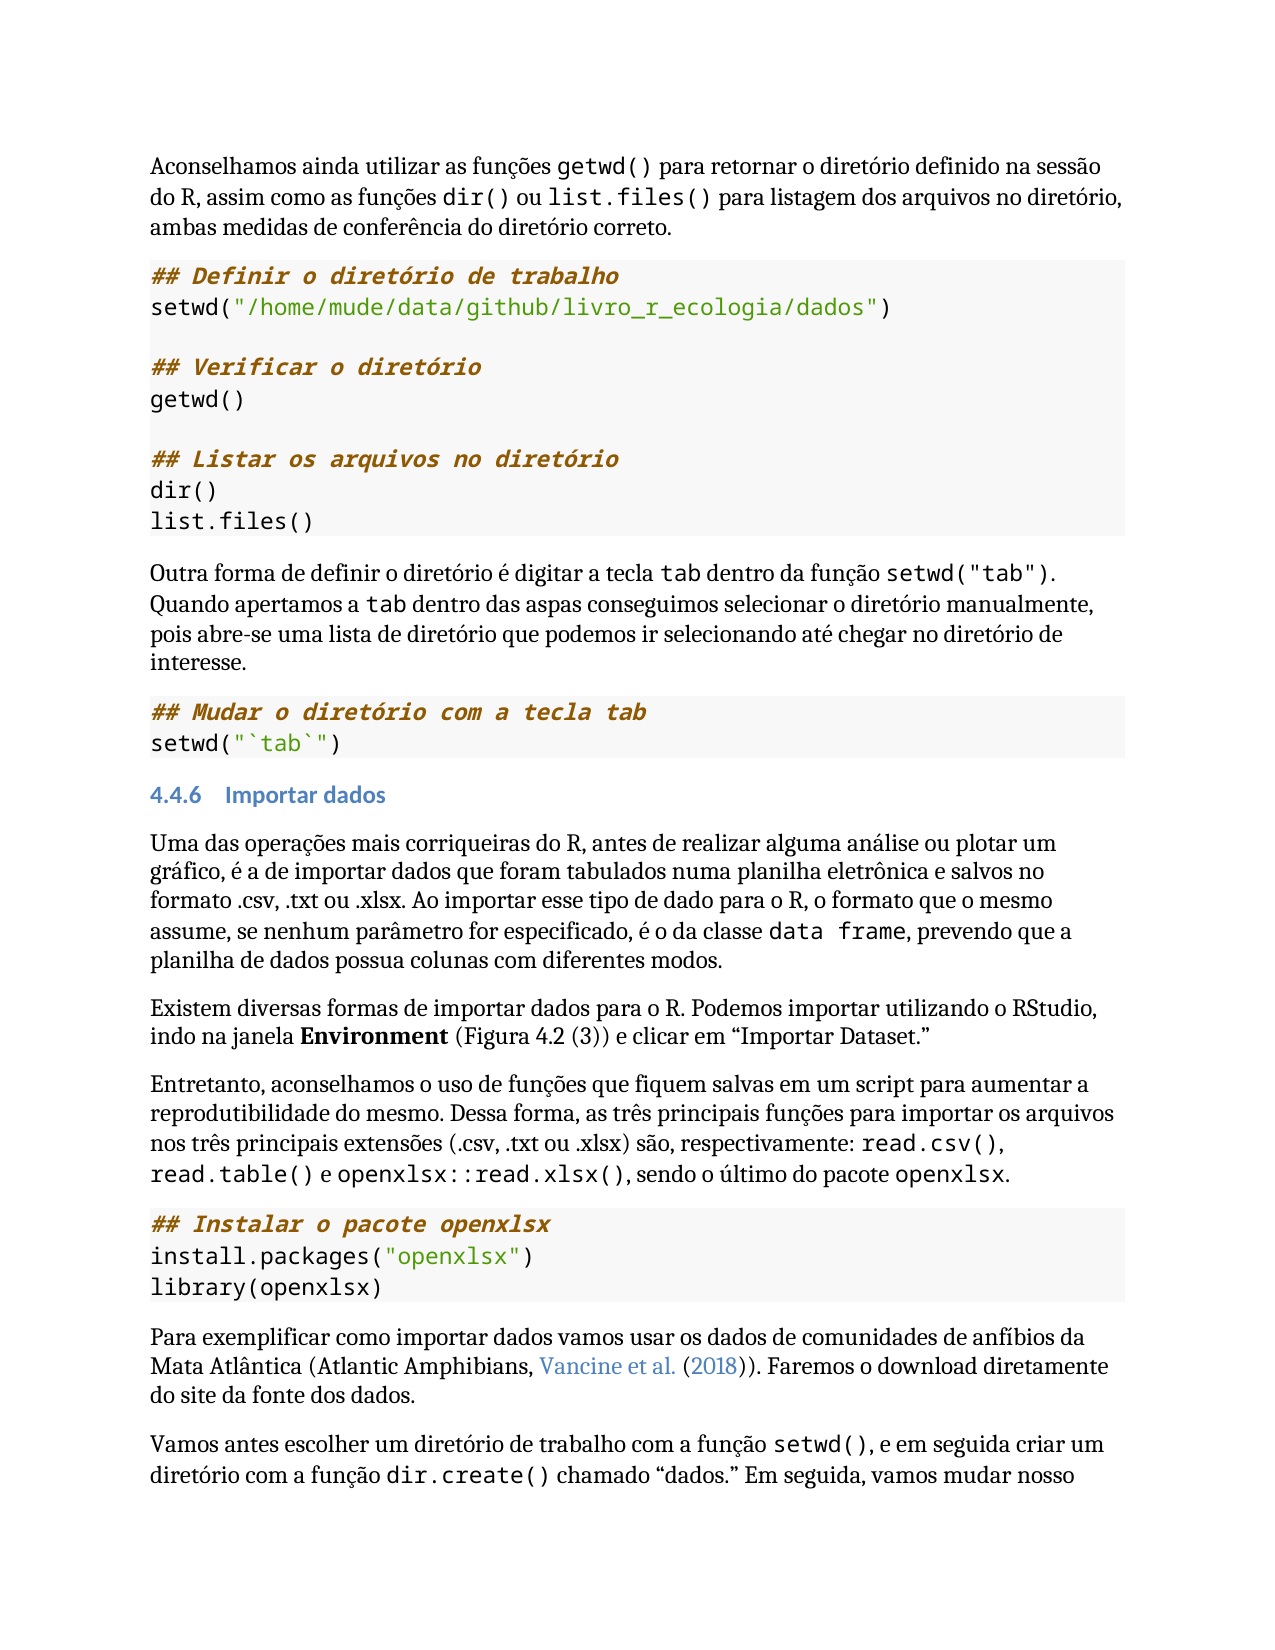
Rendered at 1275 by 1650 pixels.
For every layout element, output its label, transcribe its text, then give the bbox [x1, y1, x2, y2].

text Outra forma de definir o diretório é digitar a tecla tab dentro da função setwd("tab"). Quando apertamos a tab dentro das aspas conseguimos selecionar o diretório manualmente, pois abre-se uma lista de diretório que podemos ir selecionando até chegar no diretório de interesse. [150, 557, 1125, 677]
text Aconselhamos ainda utilizar as funções getwd() para retornar o diretório definido na sessão do R, assim como as funções dir() ou list.files() para listagem dos arquivos no diretório, ambas medidas de conferência do diretório correto. [150, 150, 1125, 241]
text Existem diversas formas de importar dados para o R. Podemos importar utilizando o RStudio, indo na janela Environment (Figura 4.2 (3)) e clicar em “Importar Dataset.” [150, 993, 1125, 1051]
text ## Instalar o pacote openxlsx install.packages("openxlsx") library(openxlsx) [150, 1208, 1125, 1302]
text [150, 1428, 1125, 1491]
text Uma das operações mais corriqueiras do R, antes de realizar alguma análise ou plotar um gráfico, é a de importar dados que foram tabulados numa planilha eletrônica e salvos no formato .csv, .txt ou .xlsx. Ao importar esse tipo de dado para o R, o formato que o mesmo assume, se nenhum parâmetro for especificado, é o da classe data frame, prevendo que a planilha de dados possua colunas com diferentes modos. [150, 828, 1125, 975]
text ## Mudar o diretório com a tecla tab setwd("`tab`") [342, 696, 1125, 758]
text ## Definir o diretório de trabalho setwd("/home/mude/data/github/livro_r_ecologia/dados") ## Verificar o diretório getwd() ## Listar os arquivos no diretório dir() list.files() [150, 260, 1125, 536]
text Para exemplificar como importar dados vamos usar os dados de comunidades de anfíbios da Mata Atlântica (Atlantic Amphibians, Vancine et al. (2018)). Faremos o download diretamente do site da fonte dos dados. [150, 1323, 1125, 1409]
text Entretanto, aconselhamos o uso de funções que fiquem salvas em um script para aumentar a reprodutibilidade do mesmo. Dessa forma, as três principais funções para importar os arquivos nos três principais extensões (.csv, .txt ou .xlsx) são, respectivamente: read.csv(), read.table() e openxlsx::read.xlsx(), sendo o último do pacote openxlsx. [150, 1070, 1125, 1190]
subtitle 4.4.6 Importar dados [150, 779, 1125, 810]
